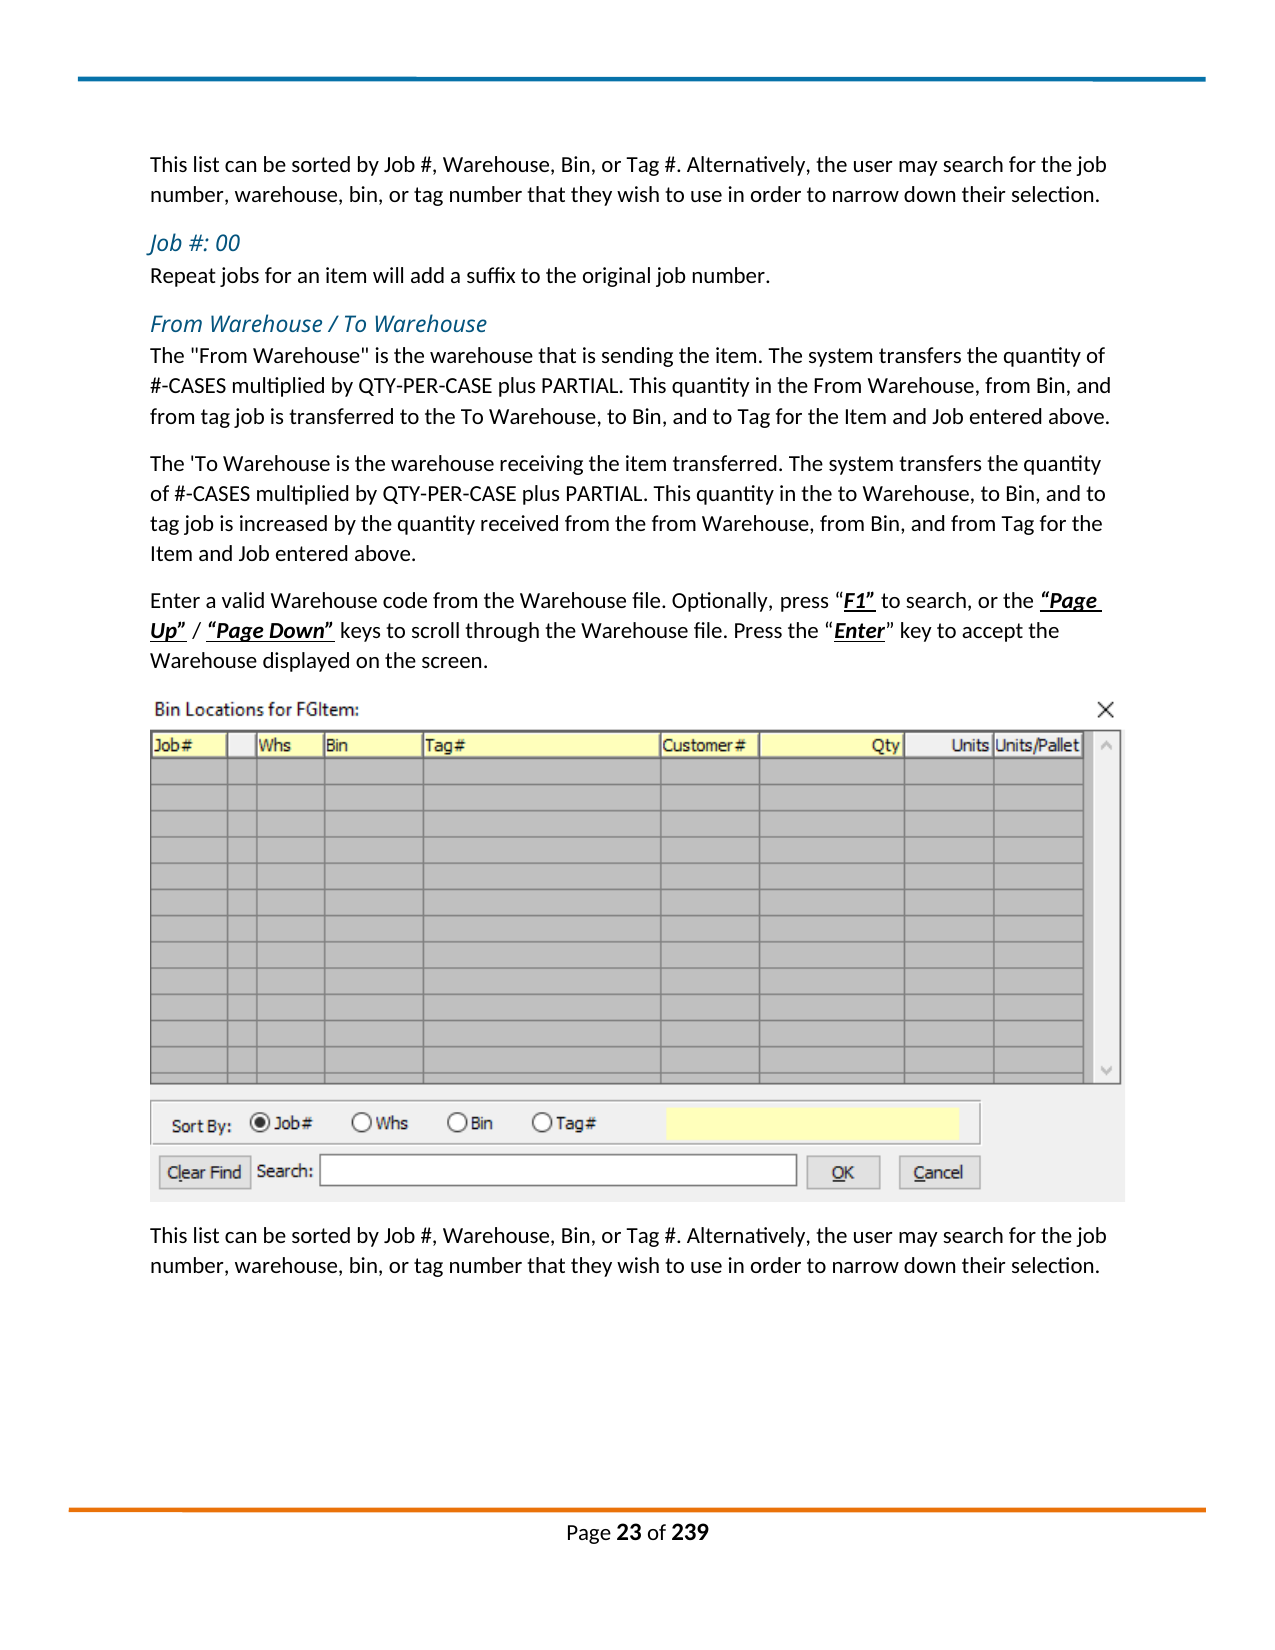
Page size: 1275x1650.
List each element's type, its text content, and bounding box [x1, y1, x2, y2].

text This list can be sorted by Job #, Warehouse, Bin, or Tag #. Alternatively, the user may search for the job number, warehouse, bin, or tag number that they wish to use in order to narrow down their selection. [150, 1221, 1125, 1279]
text The 'To Warehouse is the warehouse receiving the item transferred. The system transfers the quantity of #-CASES multiplied by QTY--CASE plus PARTIAL. This quantity in the to Warehouse, to Bin, and to tag job is increased by the quantity received from the from Warehouse, from Bin, and from Tag for the Item and Job entered above. [150, 449, 1125, 567]
picture [150, 693, 1125, 1202]
text The "From Warehouse" is the warehouse that is sending the item. The system transfers the quantity of #-CASES multiplied by QTY--CASE plus PARTIAL. This quantity in the From Warehouse, from Bin, and from tag job is transferred to the To Warehouse, to Bin, and to Tag for the Item and Job entered above. [150, 341, 1125, 430]
text This list can be sorted by Job #, Warehouse, Bin, or Tag #. Alternatively, the user may search for the job number, warehouse, bin, or tag number that they wish to use in order to narrow down their selection. [150, 150, 1125, 208]
text Enter a valid Warehouse code from the Warehouse file. Optionally, press “F1” to search, or the “Page Up” / “Page Down” keys to scroll through the Warehouse file. Press the “Enter” key to accept the Warehouse displayed on the screen. [150, 586, 1125, 675]
subtitle From Warehouse / To Warehouse [150, 308, 1125, 339]
text Repeat jobs for an item will add a suffix to the original job number. [150, 261, 1125, 289]
subtitle Job #: 00 [150, 227, 1125, 258]
